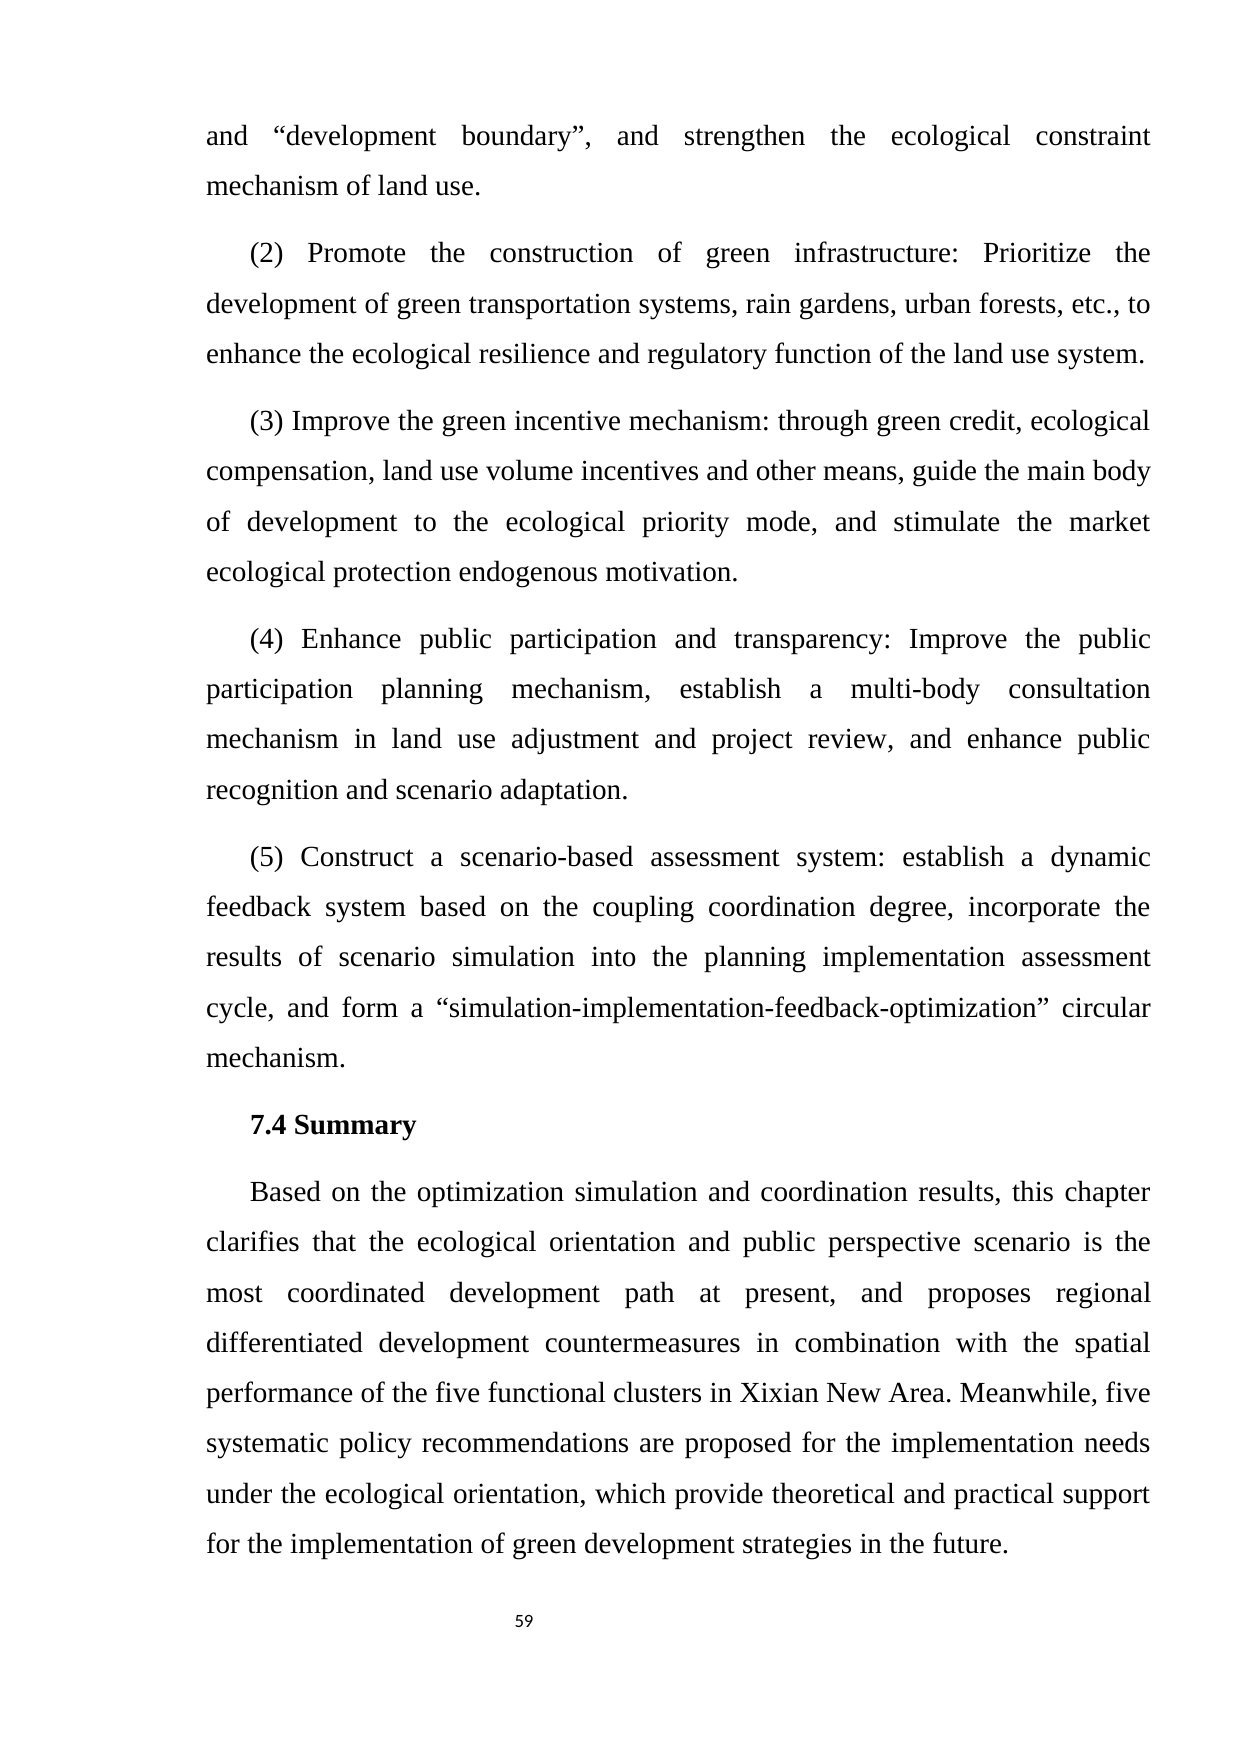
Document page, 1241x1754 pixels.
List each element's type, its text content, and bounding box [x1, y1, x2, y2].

text 7.4 Summary [206, 1107, 1152, 1141]
text Based on the optimization simulation and coordination results, this chapter clarifies that the ecological orientation and public perspective scenario is the most coordinated development path at present, and proposes regional differentiated development countermeasures in combination with the spatial performance of the five functional clusters in Xixian New Area. Meanwhile, five systematic policy recommendations are proposed for the implementation needs under the ecological orientation, which provide theoretical and practical support for the implementation of green development strategies in the future. [206, 1174, 1152, 1560]
text (4) Enhance public participation and transparency: Improve the public participation planning mechanism, establish a multi-body consultation mechanism in land use adjustment and project review, and enhance public recognition and scenario adaptation. [206, 621, 1152, 805]
text (5) Construct a scenario-based assessment system: establish a dynamic feedback system based on the coupling coordination degree, incorporate the results of scenario simulation into the planning implementation assessment cycle, and form a “simulation-implementation-feedback-optimization” circular mechanism. [206, 839, 1152, 1074]
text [206, 118, 1152, 202]
text (3) Improve the green incentive mechanism: through green credit, ecological compensation, land use volume incentives and other means, guide the main body of development to the ecological priority mode, and stimulate the market ecological protection endogenous motivation. [206, 403, 1152, 587]
text (2) Promote the construction of green infrastructure: Prioritize the development of green transportation systems, rain gardens, urban forests, etc., to enhance the ecological resilience and regulatory function of the land use system. [206, 235, 1152, 369]
